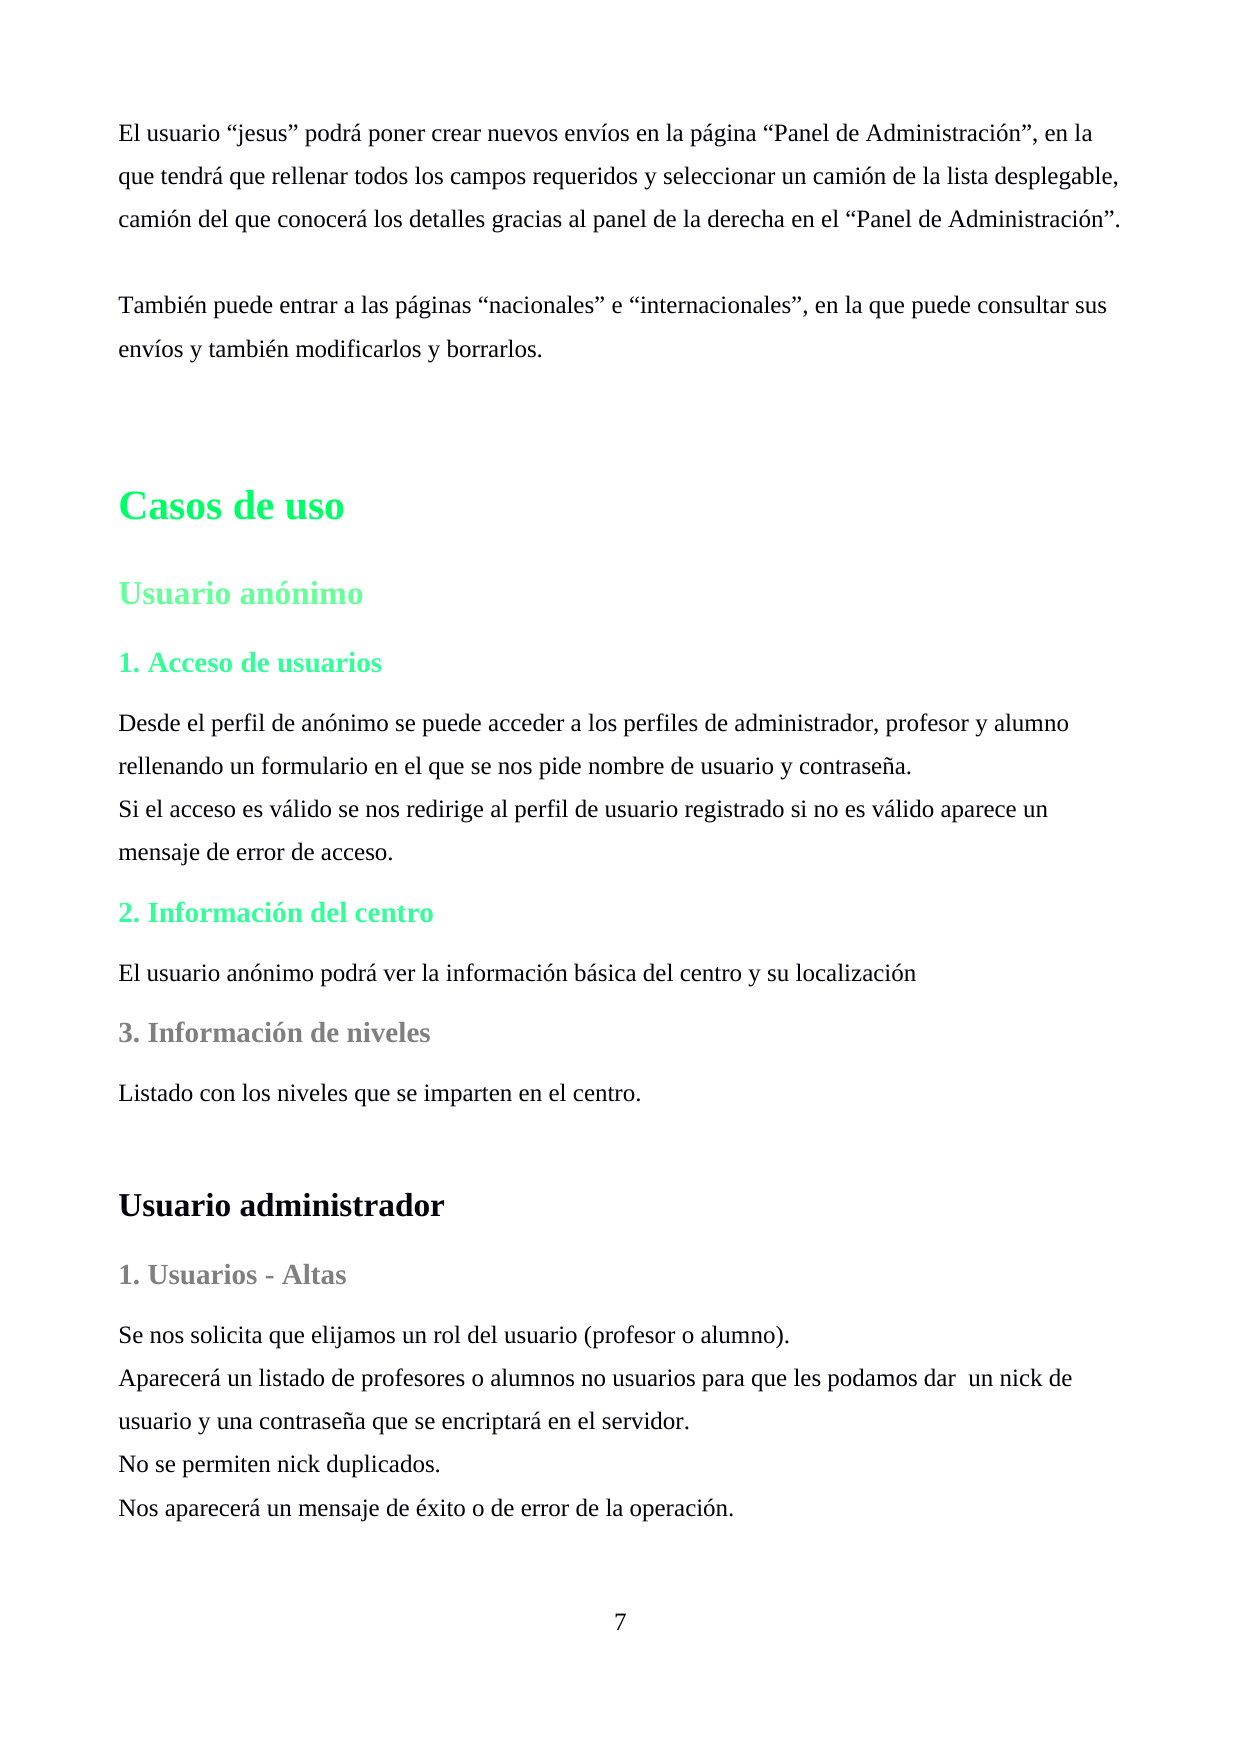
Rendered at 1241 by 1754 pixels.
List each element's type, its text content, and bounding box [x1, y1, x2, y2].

text Nos aparecerá un mensaje de éxito o de error de la operación. [118, 1493, 1122, 1521]
text Aparecerá un listado de profesores o alumnos no usuarios para que les podamos dar un nick de usuario y una contraseña que se encriptará en el servidor. [118, 1363, 1122, 1435]
text El usuario anónimo podrá ver la información básica del centro y su localización [118, 958, 1122, 986]
text No se permiten nick duplicados. [118, 1449, 1122, 1478]
list Usuario administrador [118, 1185, 1122, 1224]
list 3. Información de niveles [118, 1015, 1122, 1049]
text Desde el perfil de anónimo se puede acceder a los perfiles de administrador, profesor y alumno rellenando un formulario en el que se nos pide nombre de usuario y contraseña. [118, 708, 1122, 780]
list 1. Usuarios - Altas [118, 1257, 1122, 1291]
text Si el acceso es válido se nos redirige al perfil de usuario registrado si no es válido aparece un mensaje de error de acceso. [118, 794, 1122, 866]
text Listado con los niveles que se imparten en el centro. [118, 1078, 1122, 1107]
list 1. Acceso de usuarios [118, 645, 1122, 678]
text El usuario “jesus” podrá poner crear nuevos envíos en la página “Panel de Administración”, en la que tendrá que rellenar todos los campos requeridos y seleccionar un camión de la lista desplegable, camión del que conocerá los detalles gracias al panel de la derecha en el “Panel de Administración”. [118, 118, 1122, 233]
text Se nos solicita que elijamos un rol del usuario (profesor o alumno). [118, 1320, 1122, 1349]
list 2. Información del centro [118, 895, 1122, 928]
list Usuario anónimo [118, 573, 1122, 611]
text También puede entrar a las páginas “nacionales” e “internacionales”, en la que puede consultar sus envíos y también modificarlos y borrarlos. [118, 291, 1122, 362]
list Casos de uso [118, 480, 1122, 528]
